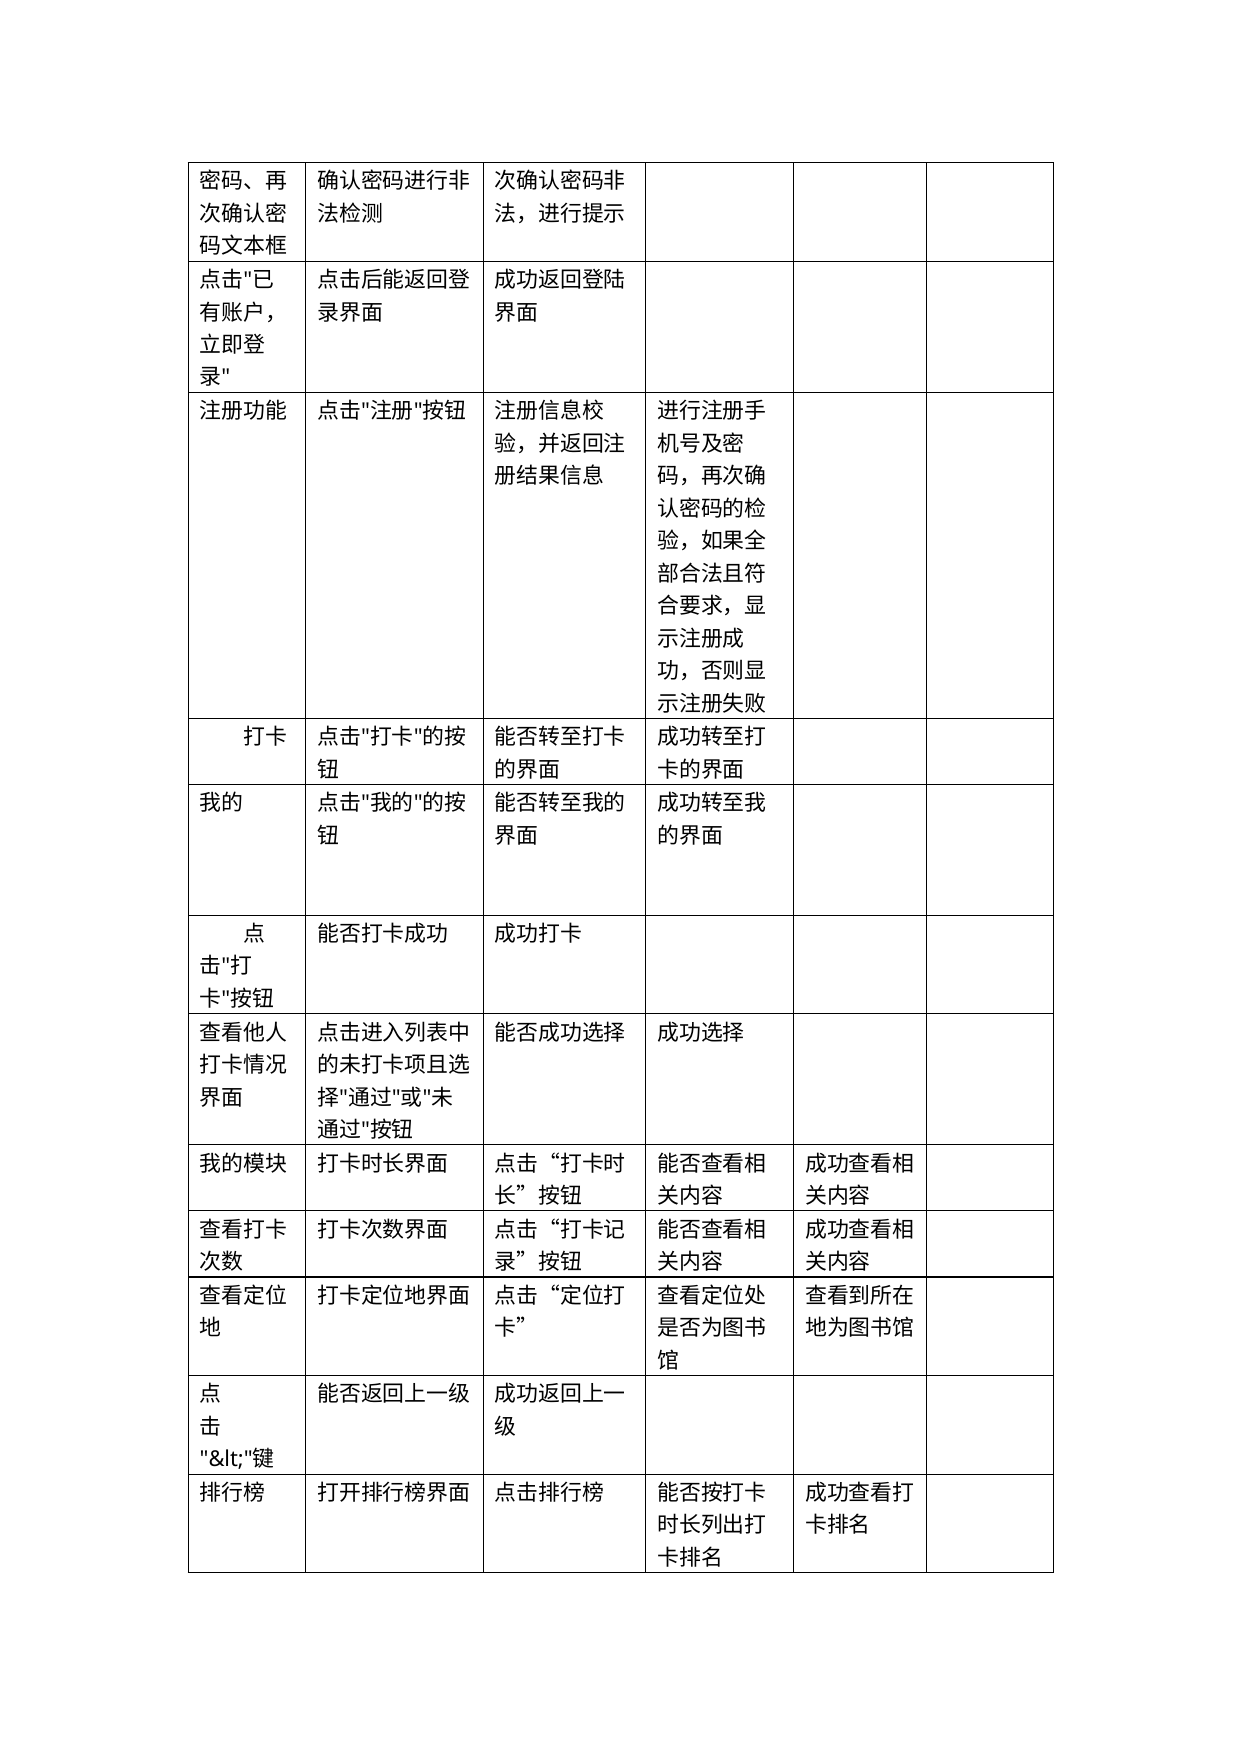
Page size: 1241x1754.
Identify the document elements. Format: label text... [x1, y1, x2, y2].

table_cell 点击进入列表中的未打卡项且选择"通过"或"未通过"按钮 [306, 1014, 483, 1144]
table_cell [927, 163, 1053, 261]
table_cell [794, 1376, 926, 1473]
table_cell [927, 393, 1053, 718]
table_cell 打卡时长界面 [306, 1145, 483, 1210]
table_cell 进行注册手机号及密码，再次确认密码的检验，如果全部合法且符合要求，显示注册成功，否则显示注册失败 [646, 393, 793, 718]
table_cell [927, 719, 1053, 784]
table_cell 打卡定位地界面 [306, 1278, 483, 1375]
table_cell 注册功能 [189, 393, 305, 718]
table_cell 能否查看相关内容 [646, 1145, 793, 1210]
table_cell 我的模块 [189, 1145, 305, 1210]
table_cell 点击后能返回登录界面 [306, 262, 483, 392]
table_cell 能否打卡成功 [306, 916, 483, 1013]
table_cell [646, 163, 793, 261]
table_cell 成功查看相关内容 [794, 1211, 926, 1276]
table_cell [646, 1376, 793, 1473]
table_cell 点击"打卡"的按钮 [306, 719, 483, 784]
table_cell 点击“定位打卡” [484, 1278, 645, 1375]
table_cell [794, 785, 926, 915]
table_cell 能否按打卡时长列出打卡排名 [646, 1475, 793, 1572]
table_cell 查看定位处是否为图书馆 [646, 1278, 793, 1375]
table_cell 点击"已有账户，立即登录" [189, 262, 305, 392]
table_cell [306, 163, 483, 261]
table_cell 打开排行榜界面 [306, 1475, 483, 1572]
table_cell [794, 262, 926, 392]
table_cell 点击"打卡"按钮 [189, 916, 305, 1013]
table_cell [646, 916, 793, 1013]
table_cell 成功返回登陆界面 [484, 262, 645, 392]
table_cell 查看定位地 [189, 1278, 305, 1375]
table_cell 注册信息校验，并返回注册结果信息 [484, 393, 645, 718]
table_cell [646, 262, 793, 392]
table_cell 点击“打卡时长”按钮 [484, 1145, 645, 1210]
table_cell 点击"注册"按钮 [306, 393, 483, 718]
table_cell 能否转至打卡的界面 [484, 719, 645, 784]
table_cell [794, 393, 926, 718]
table_cell 成功选择 [646, 1014, 793, 1144]
table_cell 能否返回上一级 [306, 1376, 483, 1473]
table_cell 查看他人打卡情况界面 [189, 1014, 305, 1144]
table_cell 成功转至我的界面 [646, 785, 793, 915]
table_cell 成功打卡 [484, 916, 645, 1013]
table_cell [927, 785, 1053, 915]
table_cell [927, 1014, 1053, 1144]
table_cell 能否成功选择 [484, 1014, 645, 1144]
table_cell 打卡次数界面 [306, 1211, 483, 1276]
table_cell [794, 163, 926, 261]
table_cell 点击"我的"的按钮 [306, 785, 483, 915]
table_cell [927, 1376, 1053, 1473]
table_cell [927, 916, 1053, 1013]
table_cell 能否转至我的界面 [484, 785, 645, 915]
table_cell 打卡 [189, 719, 305, 784]
table_cell 成功查看相关内容 [794, 1145, 926, 1210]
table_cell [484, 163, 645, 261]
table_cell 成功查看打卡排名 [794, 1475, 926, 1572]
table_cell [927, 1145, 1053, 1210]
table_cell [927, 1278, 1053, 1375]
table_cell [794, 719, 926, 784]
table_cell [927, 262, 1053, 392]
table_cell 点击"&lt;"键 [189, 1376, 305, 1473]
table_cell 我的 [189, 785, 305, 915]
table_cell [794, 916, 926, 1013]
table_cell [927, 1211, 1053, 1276]
table_cell 排行榜 [189, 1475, 305, 1572]
table_cell 点击“打卡记录”按钮 [484, 1211, 645, 1276]
table_cell 能否查看相关内容 [646, 1211, 793, 1276]
table_cell 成功返回上一级 [484, 1376, 645, 1473]
table_cell 查看打卡次数 [189, 1211, 305, 1276]
table_cell 查看到所在地为图书馆 [794, 1278, 926, 1375]
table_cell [189, 163, 305, 261]
table_cell [927, 1475, 1053, 1572]
table_cell [794, 1014, 926, 1144]
table_cell 成功转至打卡的界面 [646, 719, 793, 784]
table_cell 点击排行榜 [484, 1475, 645, 1572]
